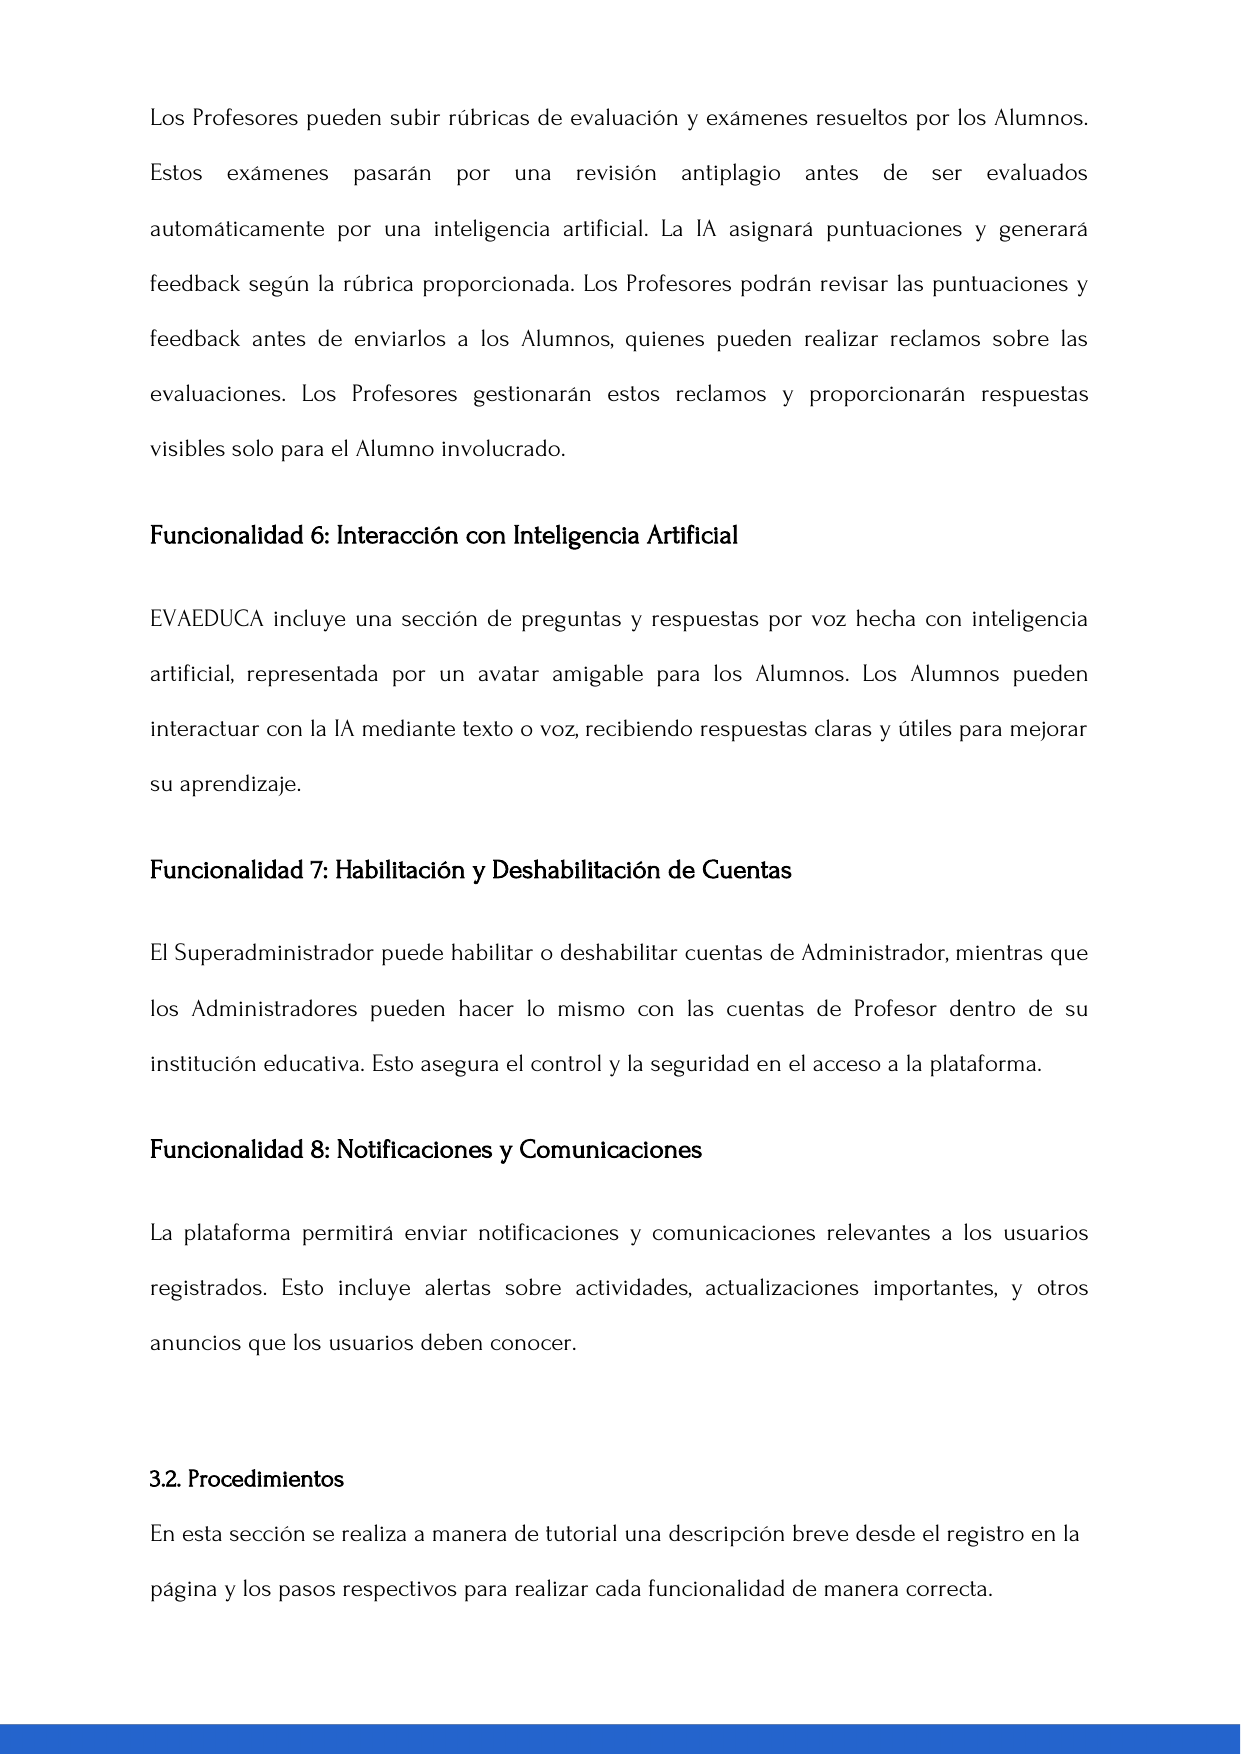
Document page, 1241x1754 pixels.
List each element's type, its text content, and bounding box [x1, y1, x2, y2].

text página y los pasos respectivos para realizar cada funcionalidad de manera correcta. [150, 1575, 1090, 1603]
picture [0, 1703, 1241, 1754]
subtitle Funcionalidad 8: Notificaciones y Comunicaciones [150, 1134, 1090, 1164]
subtitle Funcionalidad 7: Habilitación y Deshabilitación de Cuentas [150, 854, 1090, 884]
text EVAEDUCA incluye una sección de preguntas y respuestas por voz hecha con inteligencia artificial, representada por un avatar amigable para los Alumnos. Los Alumnos pueden interactuar con la IA mediante texto o voz, recibiendo respuestas claras y útiles para mejorar su aprendizaje. [150, 604, 1090, 798]
text Los Profesores pueden subir rúbricas de evaluación y exámenes resueltos por los Alumnos. Estos exámenes pasarán por una revisión antiplagio antes de ser evaluados automáticamente por una inteligencia artificial. La IA asignará puntuaciones y generará feedback según la rúbrica proporcionada. Los Profesores podrán revisar las puntuaciones y feedback antes de enviarlos a los Alumnos, quienes pueden realizar reclamos sobre las evaluaciones. Los Profesores gestionarán estos reclamos y proporcionarán respuestas visibles solo para el Alumno involucrado. [150, 104, 1090, 463]
text En esta sección se realiza a manera de tutorial una descripción breve desde el registro en la [150, 1520, 1090, 1548]
text El Superadministrador puede habilitar o deshabilitar cuentas de Administrador, mientras que los Administradores pueden hacer lo mismo con las cuentas de Profesor dentro de su institución educativa. Esto asegura el control y la seguridad en el acceso a la plataforma. [150, 939, 1090, 1077]
subtitle Funcionalidad 6: Interacción con Inteligencia Artificial [150, 520, 1090, 550]
text La plataforma permitirá enviar notificaciones y comunicaciones relevantes a los usuarios registrados. Esto incluye alertas sobre actividades, actualizaciones importantes, y otros anuncios que los usuarios deben conocer. [150, 1219, 1090, 1357]
text 3.2. Procedimientos [150, 1465, 1090, 1492]
